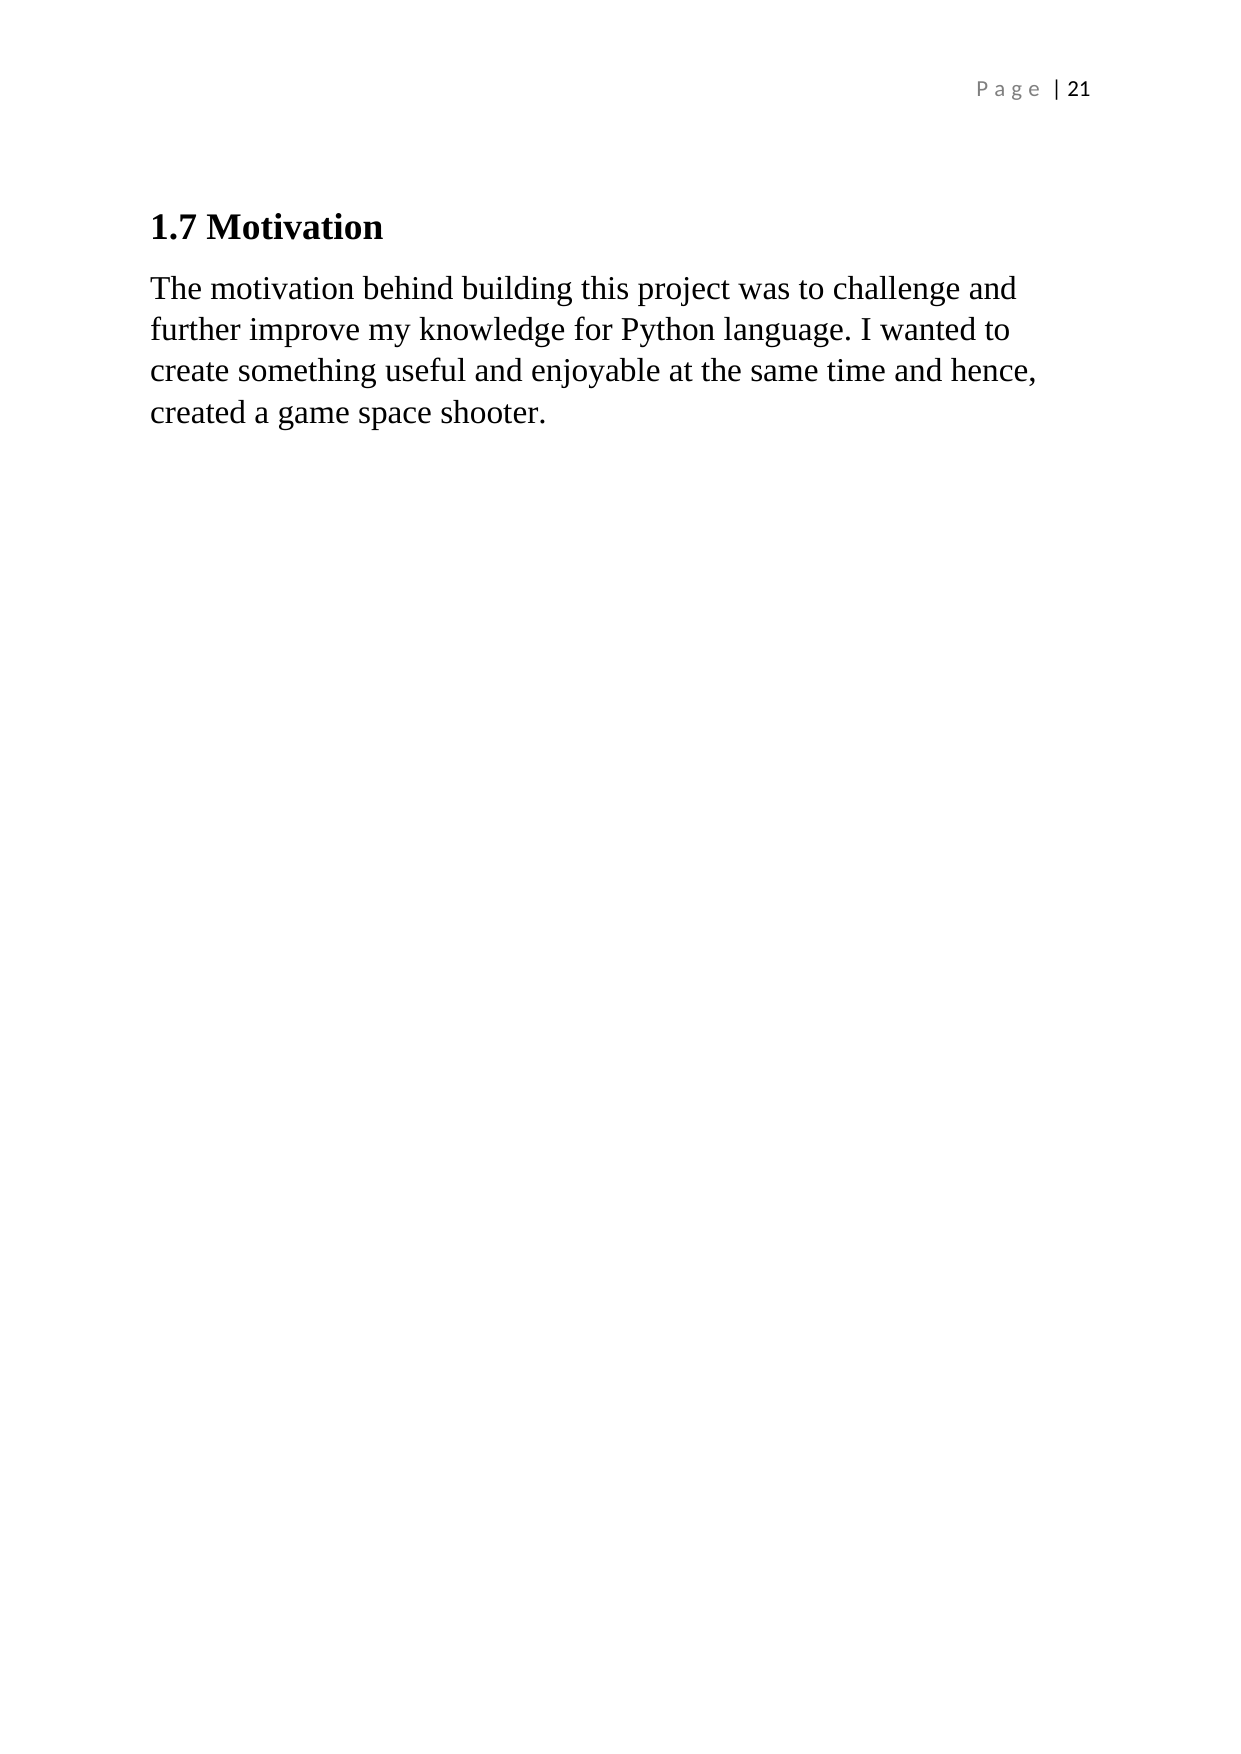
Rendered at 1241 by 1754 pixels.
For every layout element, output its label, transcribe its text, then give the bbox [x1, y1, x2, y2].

text 1.7 Motivation [150, 205, 1090, 248]
text The motivation behind building this project was to challenge and further improve my knowledge for Python language. I wanted to create something useful and enjoyable at the same time and hence, created a game space shooter. [150, 268, 1090, 430]
